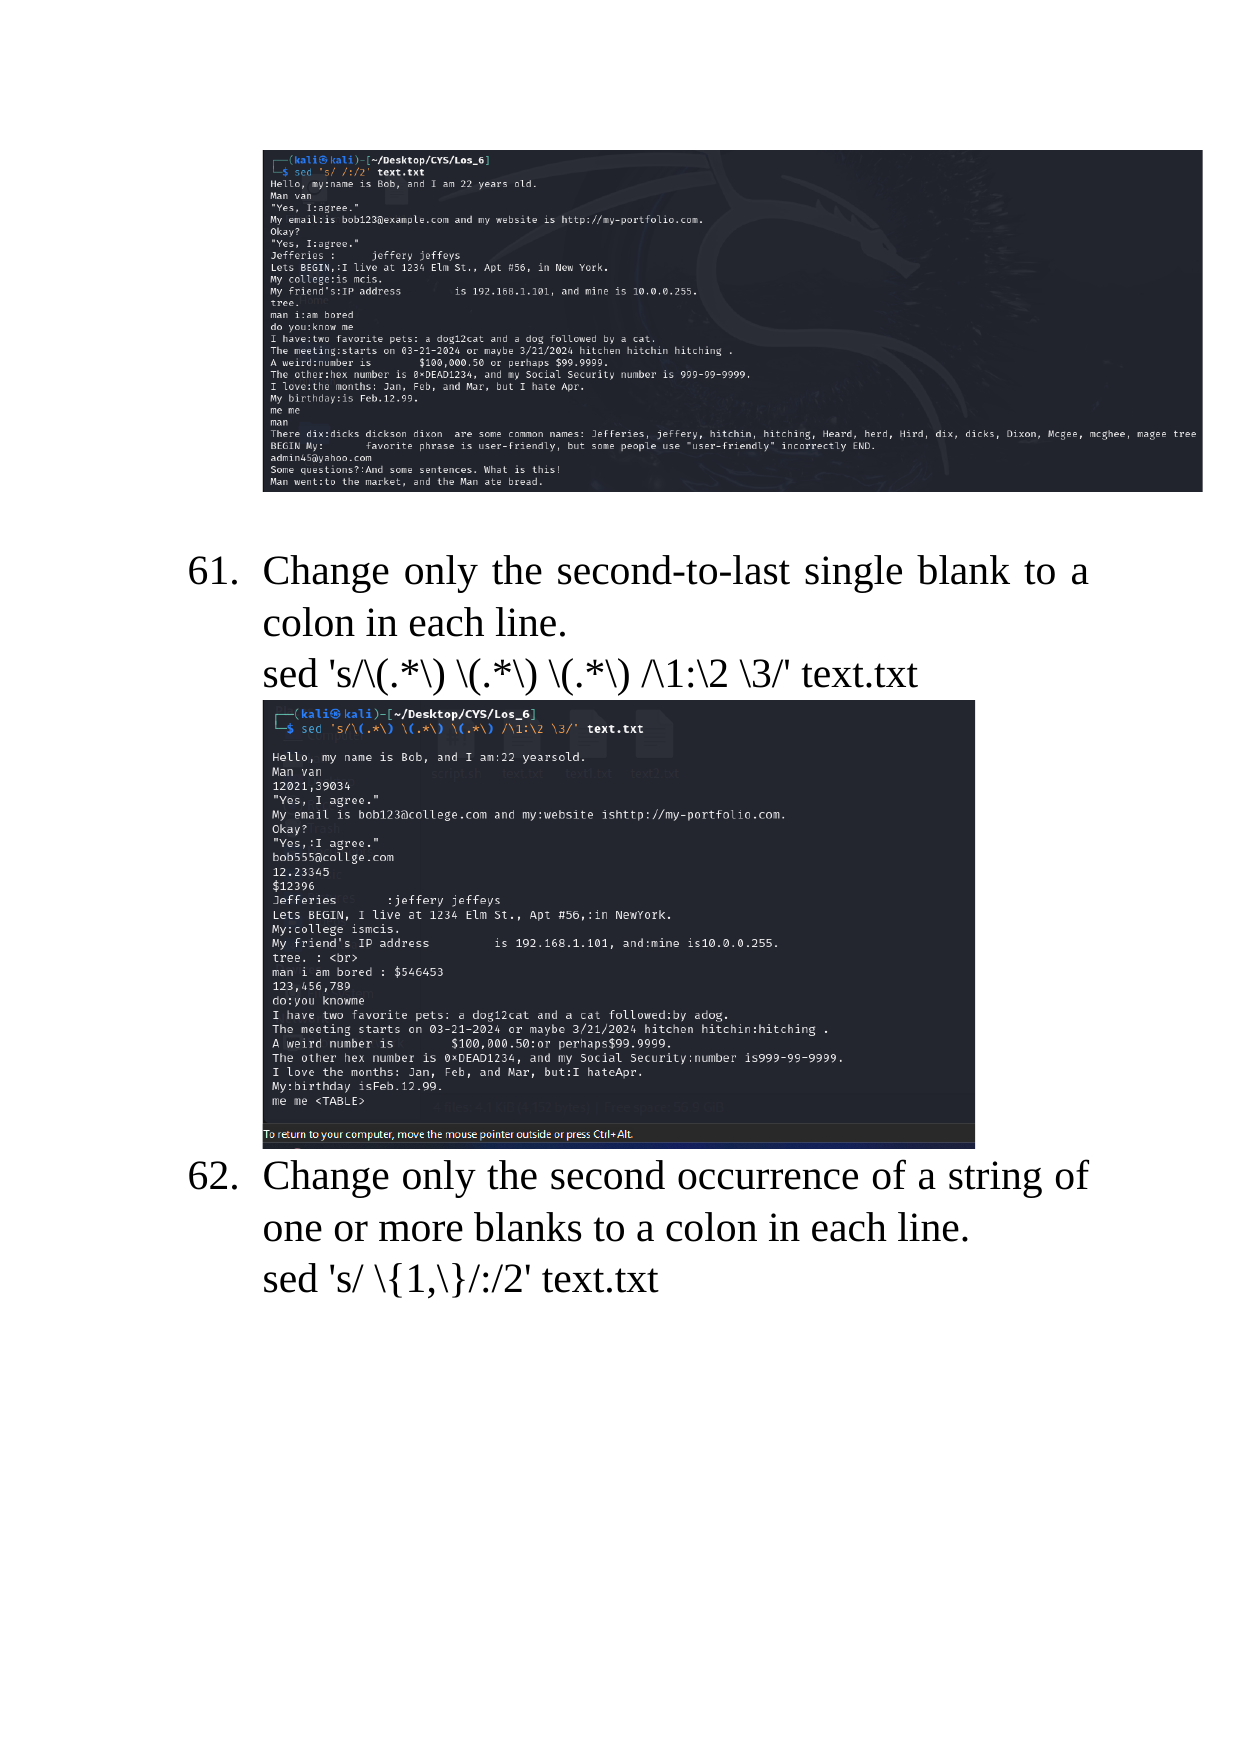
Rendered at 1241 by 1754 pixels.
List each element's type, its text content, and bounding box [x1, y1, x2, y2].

list Change only the second-to-last single blank to a colon in each line. [187, 546, 1090, 645]
list sed 's/ \{1,\}/:/2' text.txt [262, 1254, 1090, 1302]
picture [262, 700, 976, 1149]
picture [262, 150, 1203, 492]
list sed 's/\(.*\) \(.*\) \(.*\) /\1:\2 \3/' text.txt [262, 649, 1090, 697]
list Change only the second occurrence of a string of one or more blanks to a colon in each line. [187, 1150, 1090, 1250]
